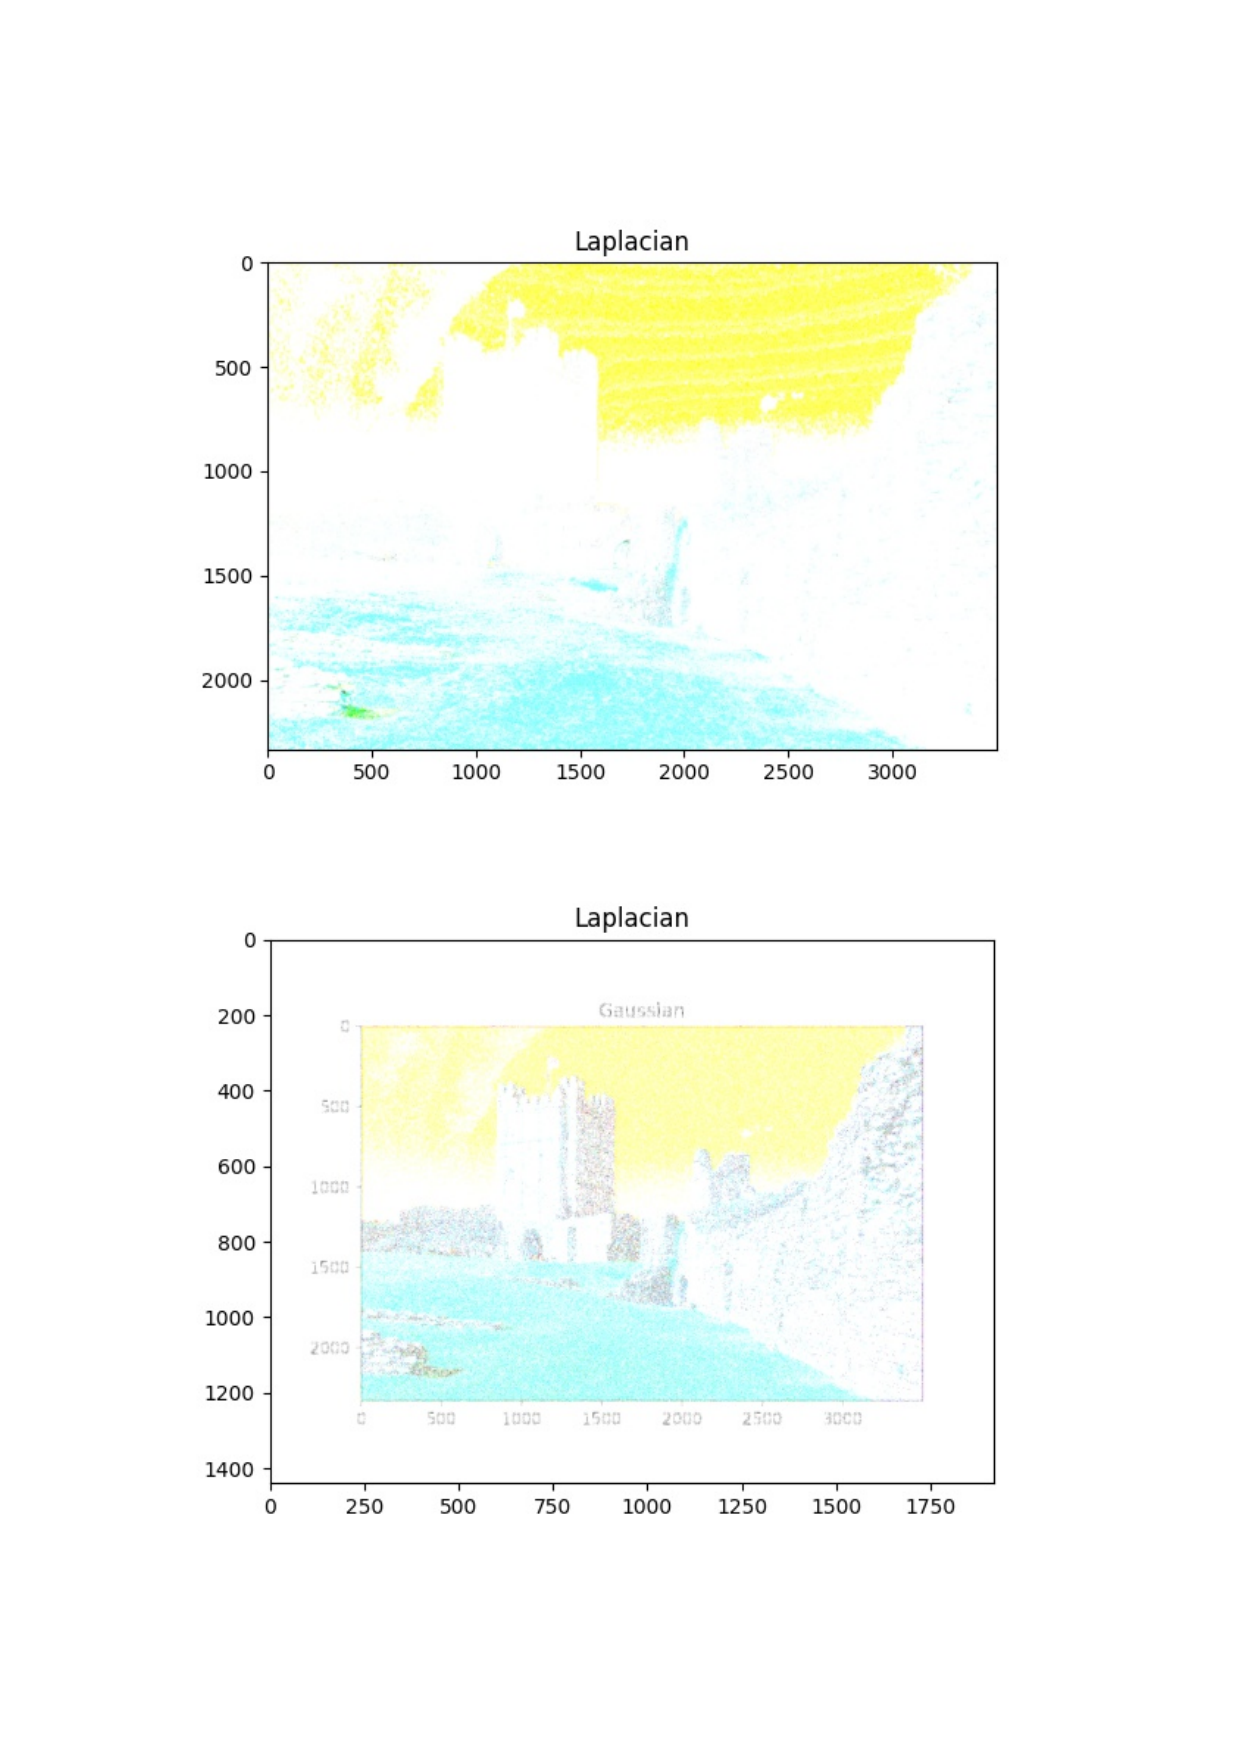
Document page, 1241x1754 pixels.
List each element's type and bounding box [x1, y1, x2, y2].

picture [150, 150, 1091, 1561]
